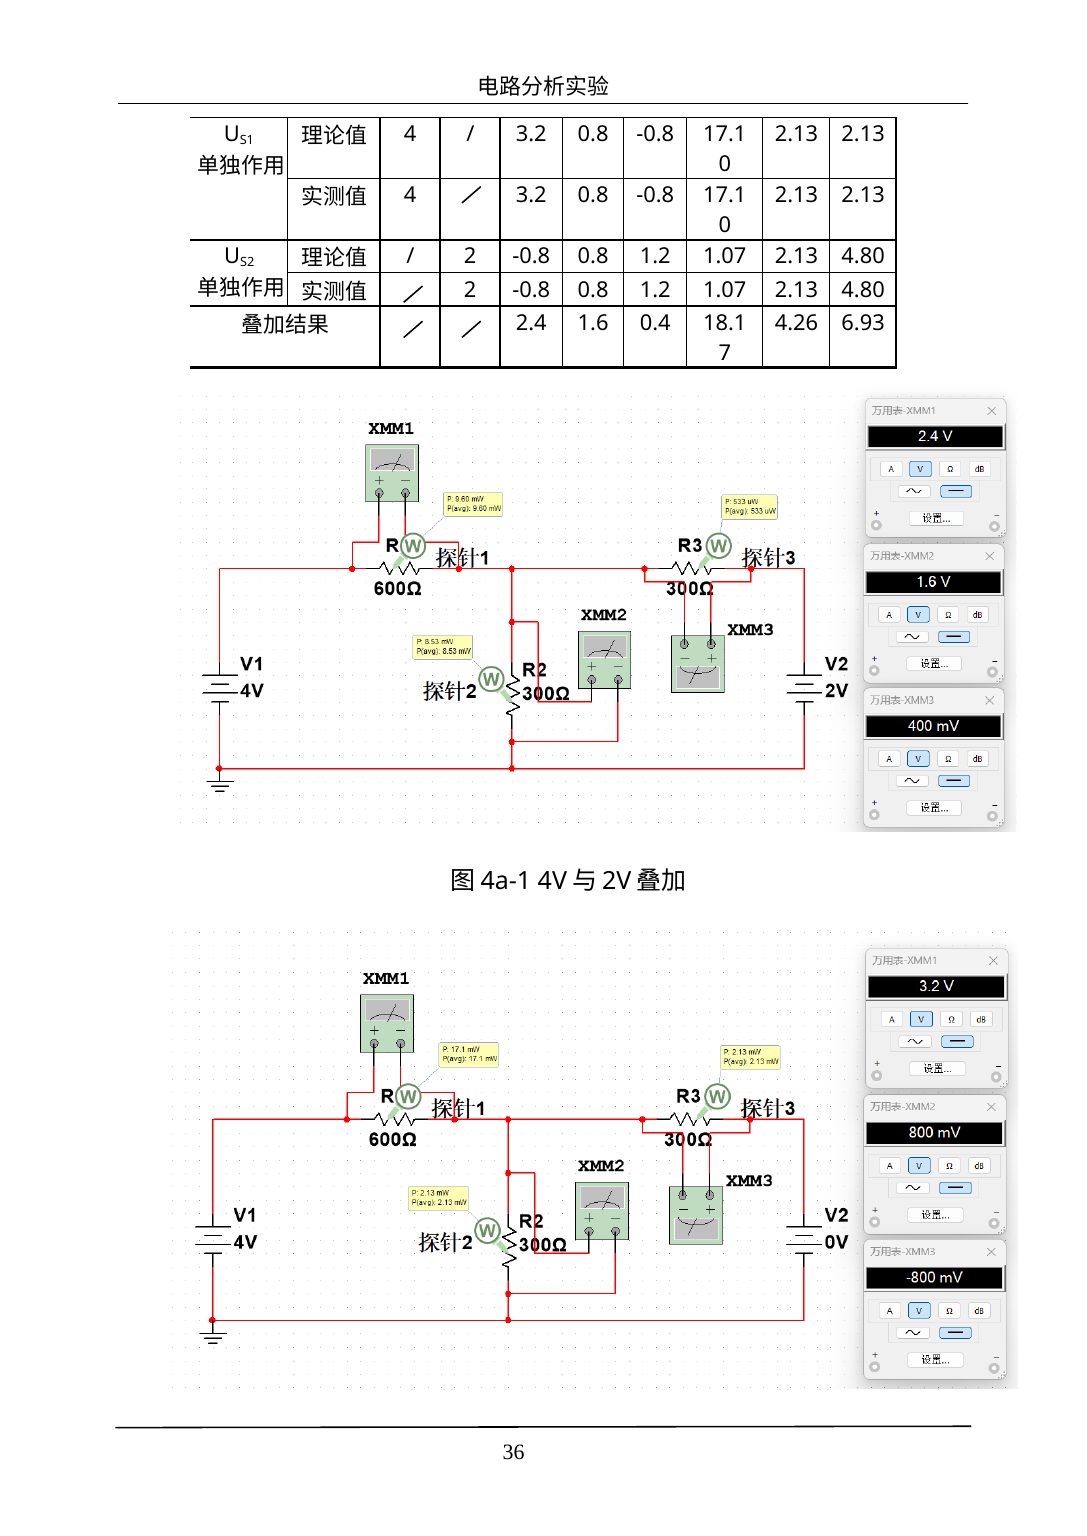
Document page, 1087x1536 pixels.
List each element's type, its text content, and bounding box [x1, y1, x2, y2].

table_cell 实测值 [288, 273, 379, 305]
table_cell 1.6 [563, 307, 623, 366]
table_cell 2.13 [763, 179, 829, 239]
table_cell US1 单独作用 [190, 118, 287, 239]
table_cell 理论值 [288, 241, 379, 272]
table_cell / [381, 241, 439, 272]
table_cell 2.13 [763, 273, 829, 305]
table_cell [441, 307, 499, 366]
table_cell 0.8 [563, 179, 623, 239]
table_cell -0.8 [501, 273, 562, 305]
table_cell [381, 307, 439, 366]
picture [168, 384, 1017, 832]
table_cell / [441, 118, 499, 178]
table_cell -0.8 [501, 241, 562, 272]
table_cell 17.10 [687, 179, 762, 239]
table_cell 1.2 [624, 273, 686, 305]
table_cell 1.07 [687, 273, 762, 305]
table_cell 理论值 [288, 118, 379, 178]
table_cell 1.2 [624, 241, 686, 272]
table_cell 2 [441, 273, 499, 305]
table_cell 1.07 [687, 241, 762, 272]
table_cell 2.13 [763, 241, 829, 272]
table_cell 2.4 [501, 307, 562, 366]
table_cell 0.8 [563, 273, 623, 305]
table_cell 4.26 [763, 307, 829, 366]
table_cell 2 [441, 241, 499, 272]
table_cell 2.13 [830, 118, 895, 178]
picture [168, 931, 1019, 1389]
table_cell 实测值 [288, 179, 379, 239]
table_cell US2 单独作用 [190, 241, 287, 305]
text 图4a-1 4V与2V叠加 [118, 861, 968, 897]
table_cell 叠加结果 [190, 307, 379, 366]
table_cell [381, 273, 439, 305]
table_cell 4.80 [830, 273, 895, 305]
table_cell 17.10 [687, 118, 762, 178]
table_cell 4 [381, 179, 439, 239]
table_cell -0.8 [624, 179, 686, 239]
table_cell 0.4 [624, 307, 686, 366]
table_cell 6.93 [830, 307, 895, 366]
table_cell 0.8 [563, 118, 623, 178]
table_cell 0.8 [563, 241, 623, 272]
table_cell 4 [381, 118, 439, 178]
table_cell 18.17 [687, 307, 762, 366]
table_cell 4.80 [830, 241, 895, 272]
table_cell [441, 179, 499, 239]
table_cell -0.8 [624, 118, 686, 178]
table_cell 2.13 [763, 118, 829, 178]
table_cell 3.2 [501, 179, 562, 239]
table_cell 2.13 [830, 179, 895, 239]
table_cell 3.2 [501, 118, 562, 178]
